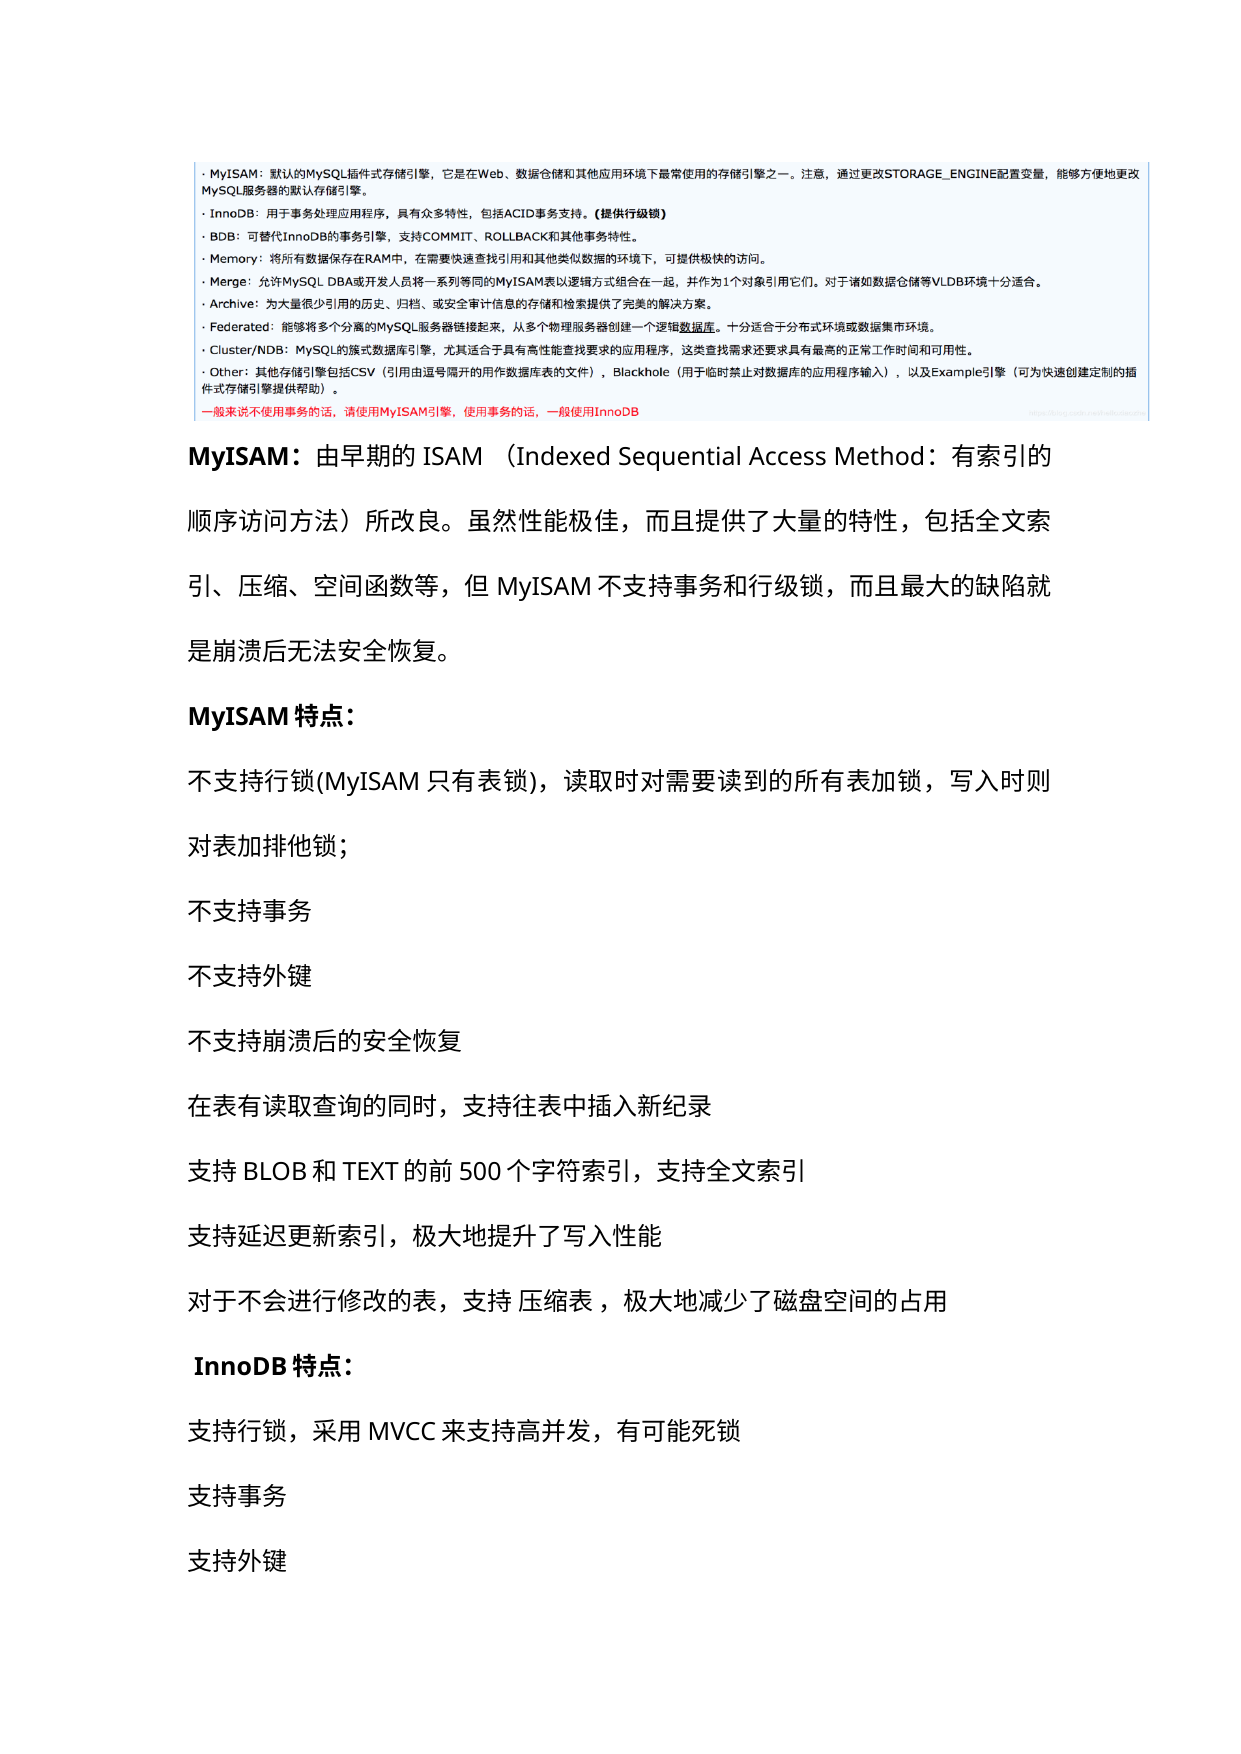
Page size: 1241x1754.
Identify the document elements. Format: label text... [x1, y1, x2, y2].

picture [187, 162, 1150, 421]
text 在表有读取查询的同时，支持往表中插入新纪录 [187, 1072, 1053, 1137]
text 不支持事务 [187, 877, 1053, 942]
text 支持外键 [187, 1527, 1053, 1592]
text 支持延迟更新索引，极大地提升了写入性能 [187, 1202, 1053, 1267]
text 不支持外键 [187, 942, 1053, 1007]
text 不支持崩溃后的安全恢复 [187, 1007, 1053, 1072]
text 不支持行锁(MyISAM只有表锁)，读取时对需要读到的所有表加锁，写入时则对表加排他锁； [187, 747, 1053, 877]
text MyISAM：由早期的 ISAM （Indexed Sequential Access Method：有索引的顺序访问方法）所改良。虽然性能极佳，而且提供了大量的特性，包括全文索引、压缩、空间函数等，但MyISAM不支持事务和行级锁，而且最大的缺陷就是崩溃后无法安全恢复。 [187, 422, 1053, 682]
text 支持BLOB和TEXT的前500个字符索引，支持全文索引 [187, 1137, 1053, 1202]
text MyISAM特点： [187, 682, 1053, 747]
text 对于不会进行修改的表，支持 压缩表 ，极大地减少了磁盘空间的占用 [187, 1267, 1053, 1332]
text InnoDB特点： [187, 1332, 1053, 1397]
text 支持事务 [187, 1462, 1053, 1527]
text 支持行锁，采用MVCC来支持高并发，有可能死锁 [187, 1397, 1053, 1462]
